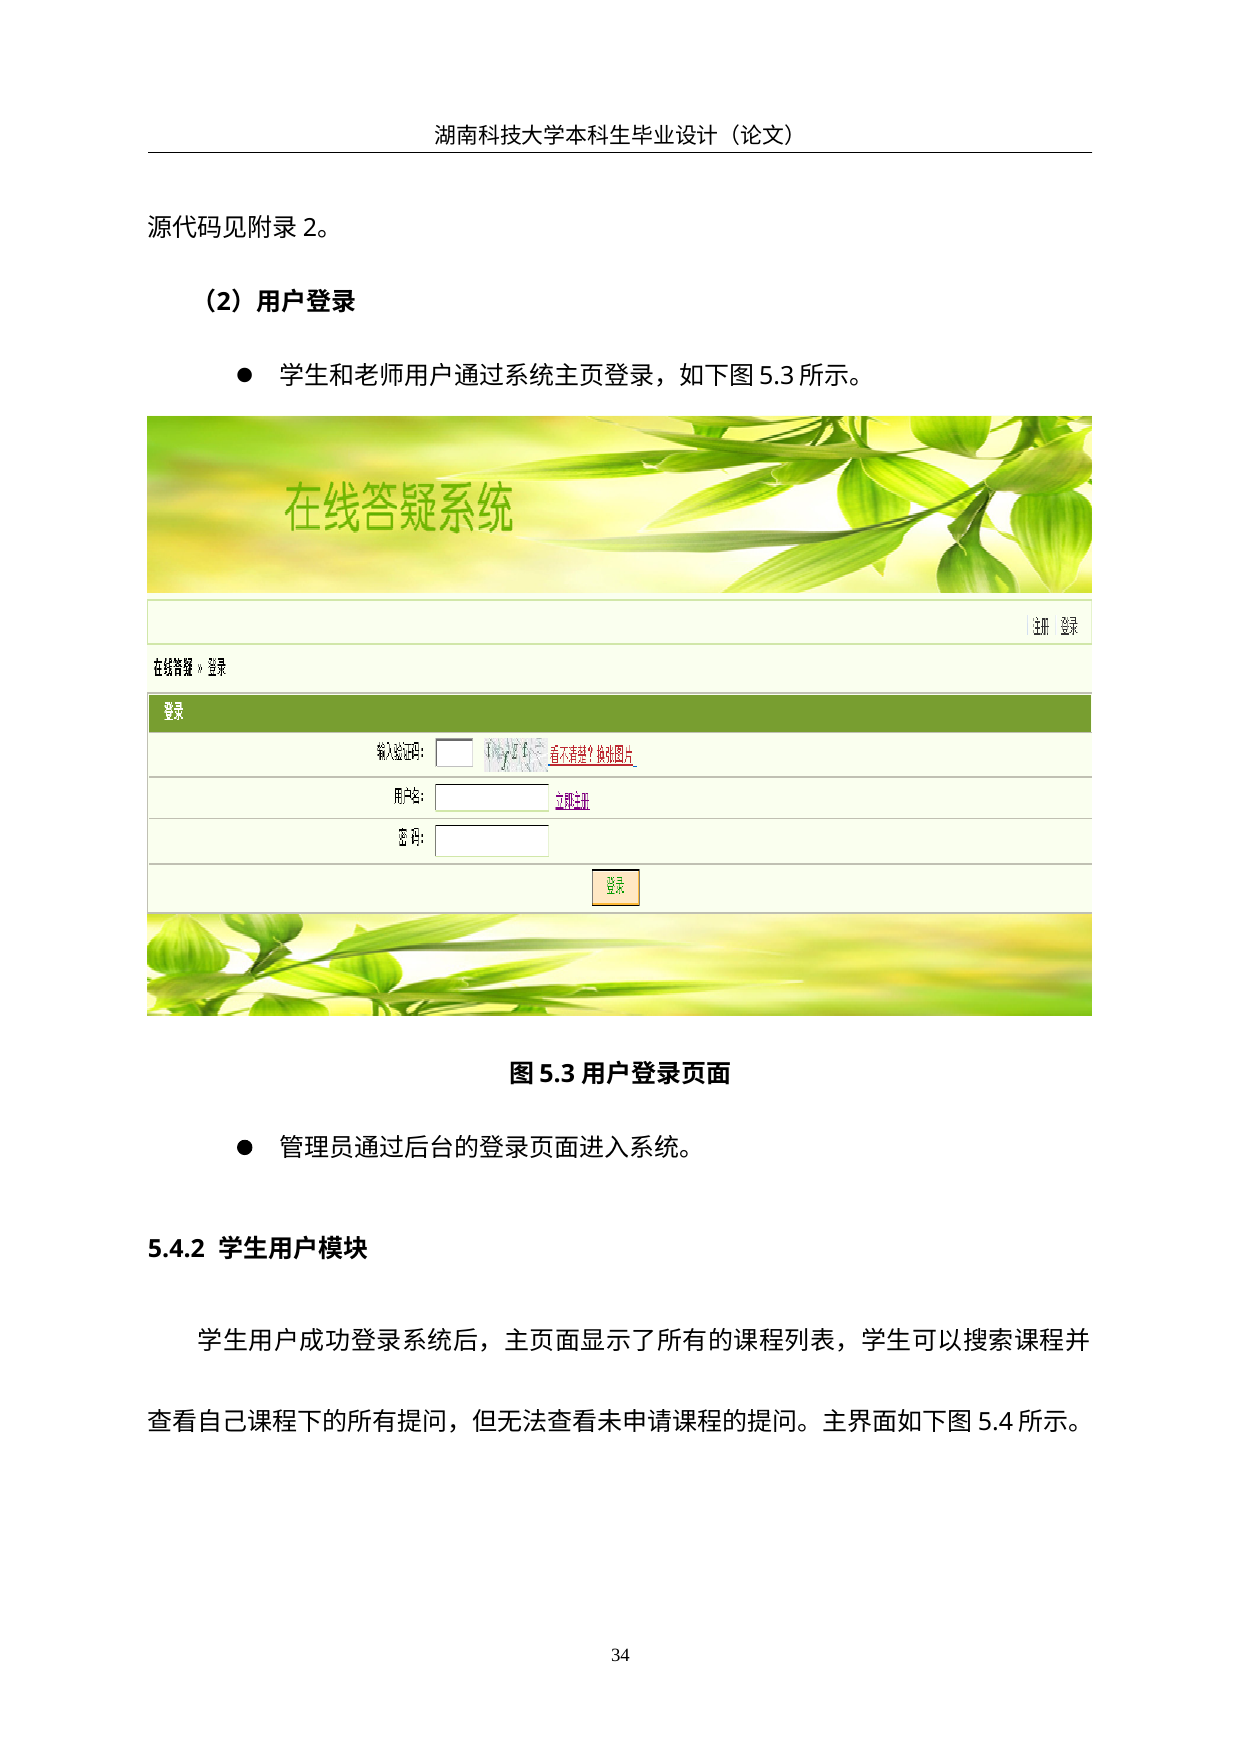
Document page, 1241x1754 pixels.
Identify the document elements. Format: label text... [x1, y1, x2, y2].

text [148, 193, 1092, 258]
text （2）用户登录 [148, 267, 1092, 332]
list 学生和老师用户通过系统主页登录，如下图5.3所示。 [235, 341, 1092, 406]
picture [147, 415, 1092, 1016]
list 管理员通过后台的登录页面进入系统。 [235, 1113, 1092, 1178]
text 学生用户成功登录系统后，主页面显示了所有的课程列表，学生可以搜索课程并查看自己课程下的所有提问，但无法查看未申请课程的提问。主界面如下图5.4所示。 [148, 1306, 1092, 1452]
text 图5.3 用户登录页面 [148, 1039, 1092, 1104]
subtitle 5.4.2 学生用户模块 [148, 1214, 1092, 1279]
